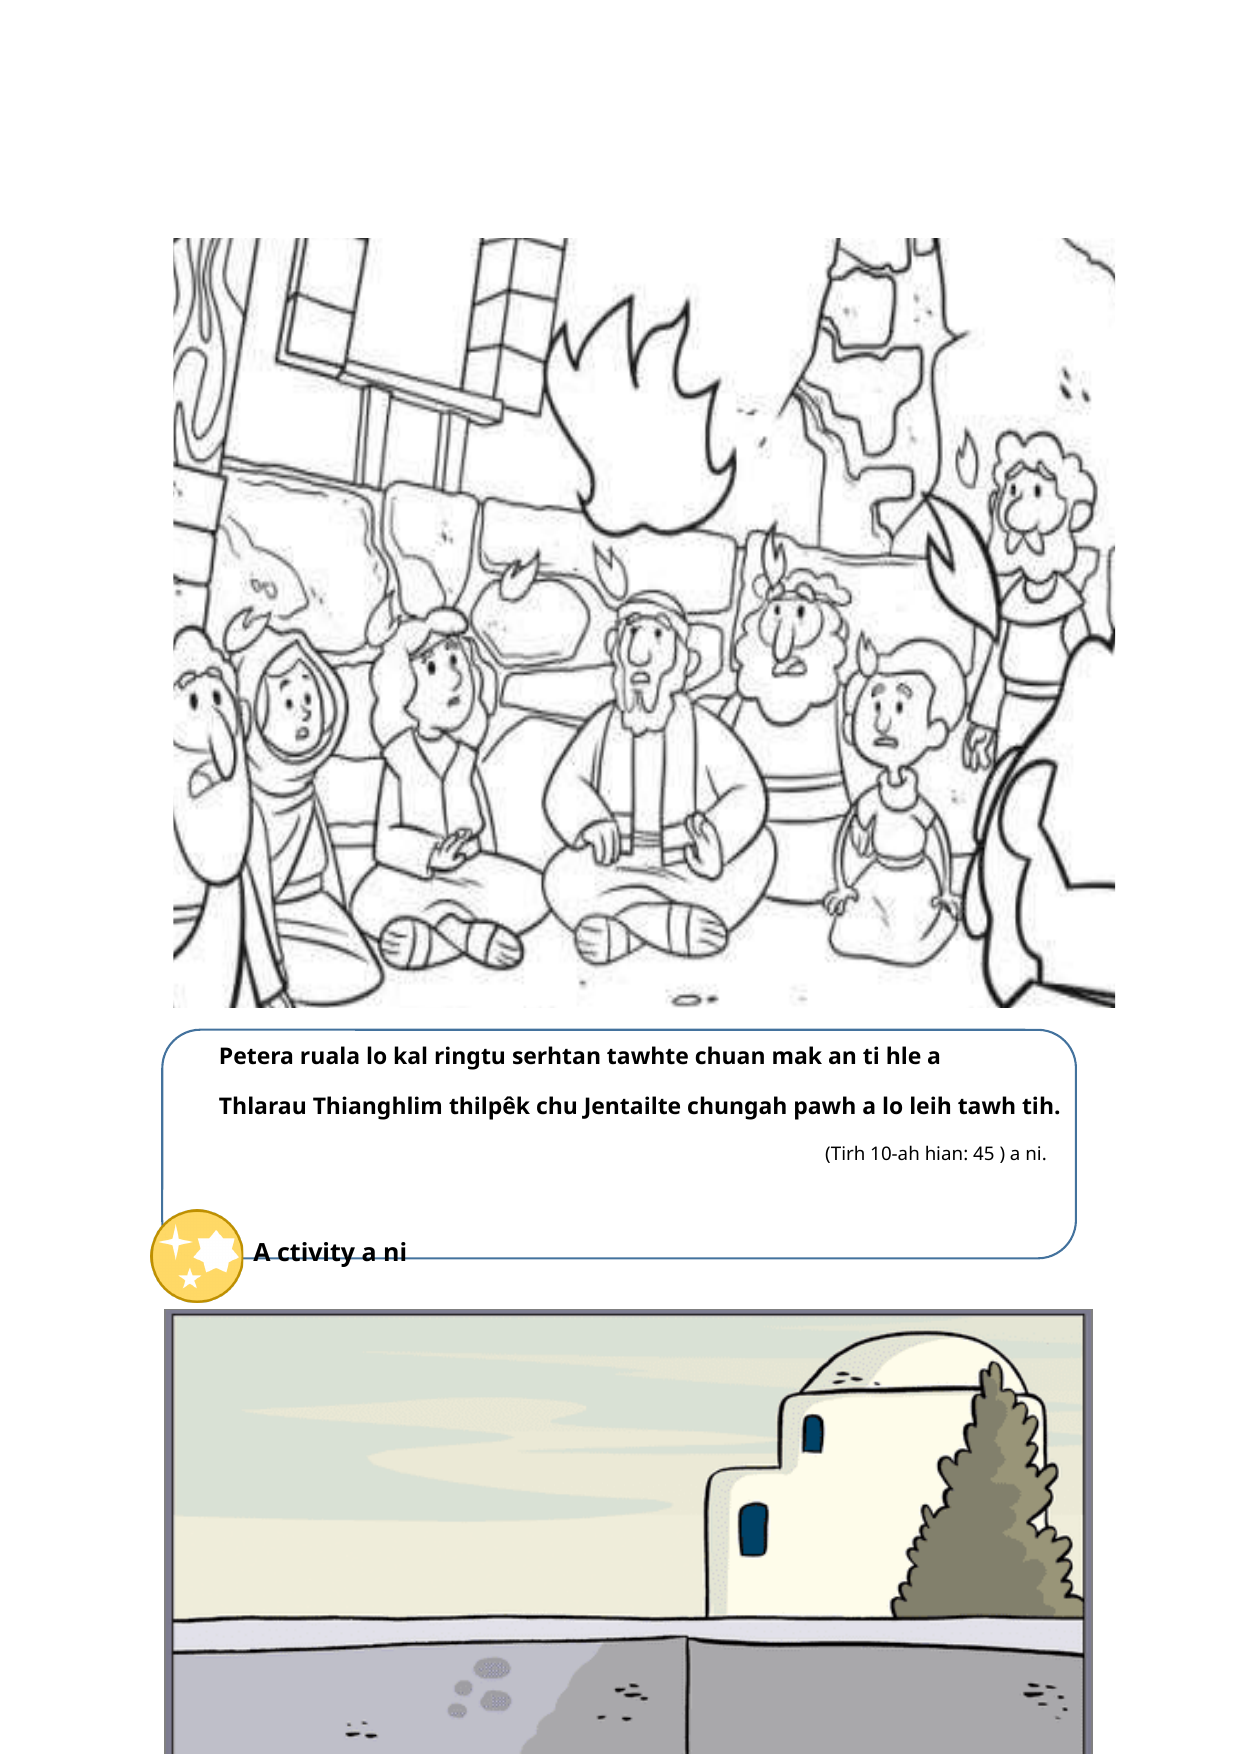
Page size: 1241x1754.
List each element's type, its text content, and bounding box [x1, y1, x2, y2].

text Thlarau Thianghlim thilpêk chu Jentailte chungah pawh a lo leih tawh tih. [150, 1090, 1090, 1121]
text A ctivity a ni [244, 1235, 1090, 1269]
picture [150, 1209, 244, 1303]
text (Tirh 10-ah hian: 45 ) a ni. [150, 1141, 1090, 1166]
picture [173, 238, 1116, 1008]
text Petera ruala lo kal ringtu serhtan tawhte chuan mak an ti hle a [150, 1040, 1090, 1071]
picture [166, 1310, 1091, 1754]
